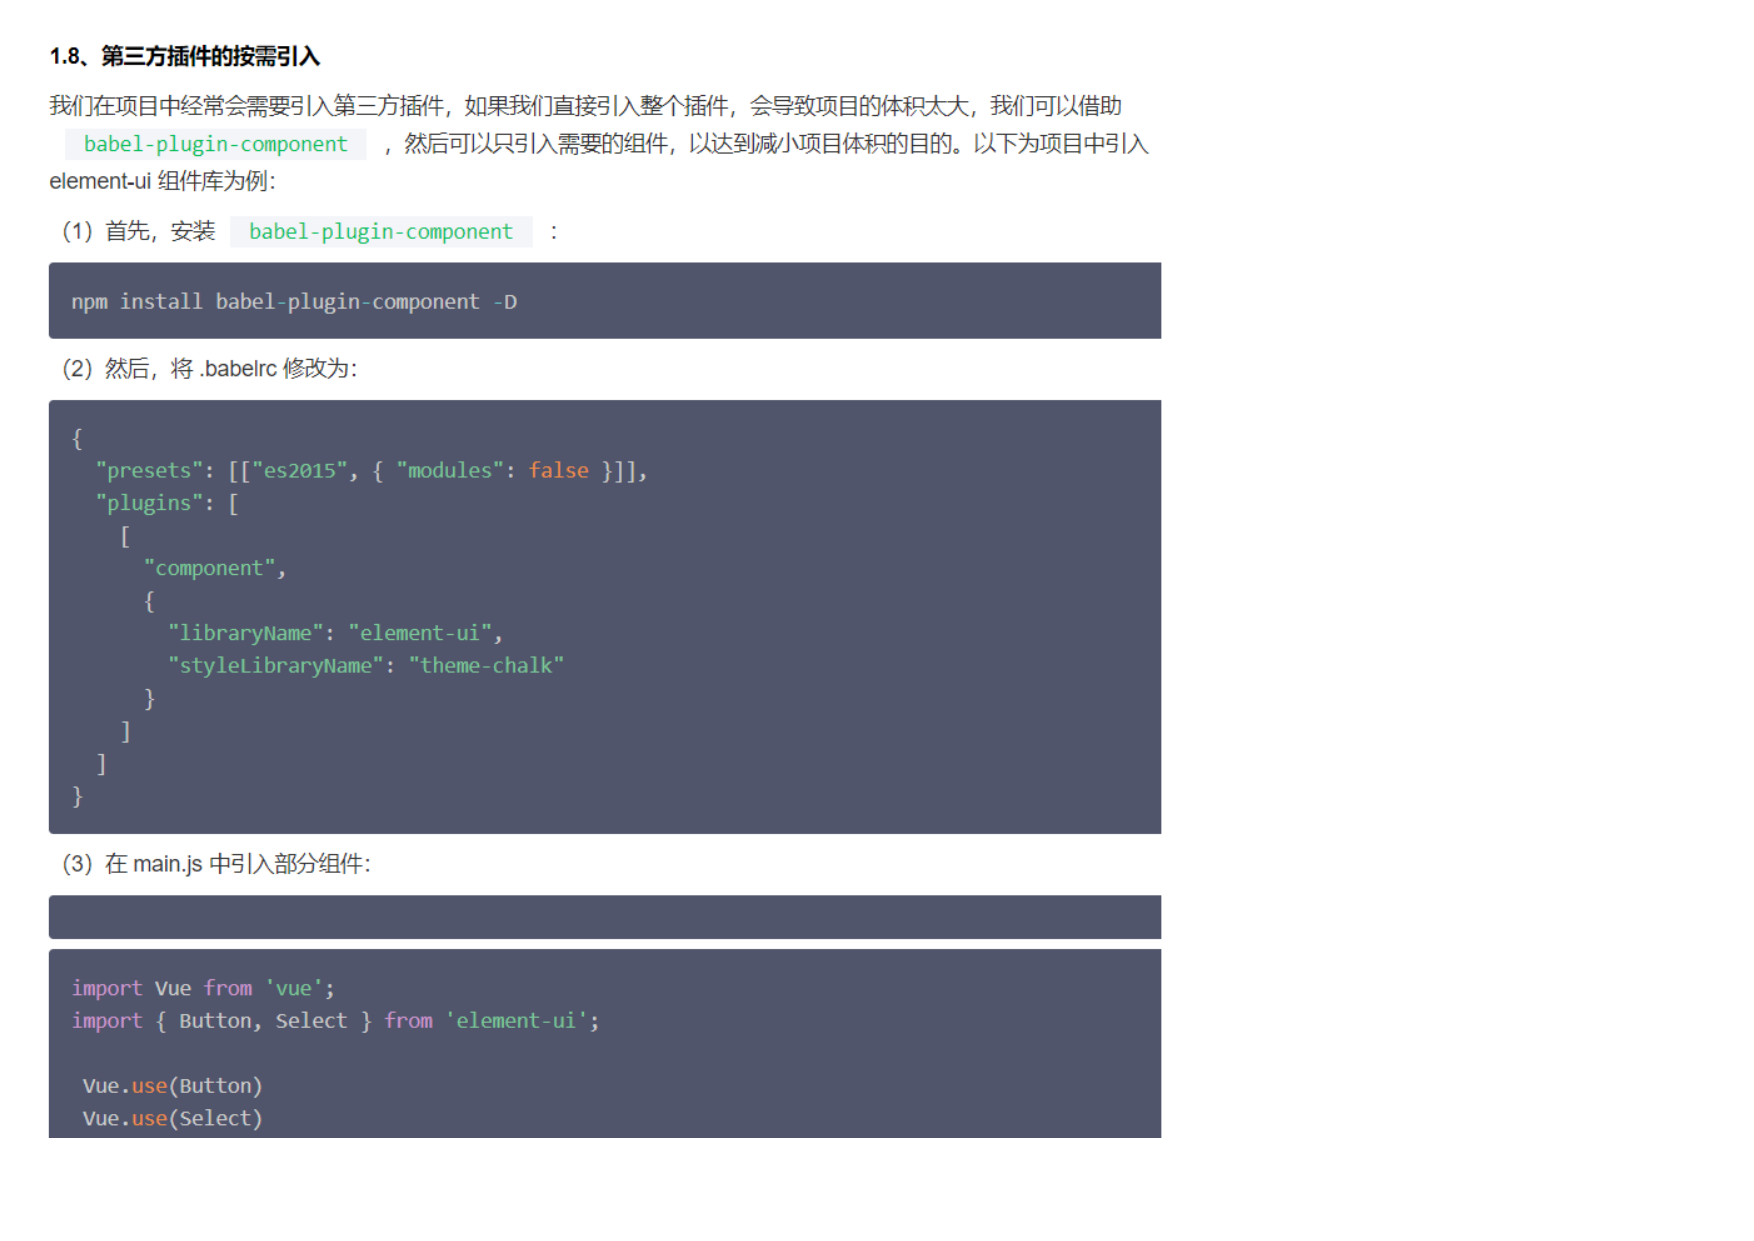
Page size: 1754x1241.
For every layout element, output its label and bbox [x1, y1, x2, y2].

picture [44, 35, 1162, 1138]
